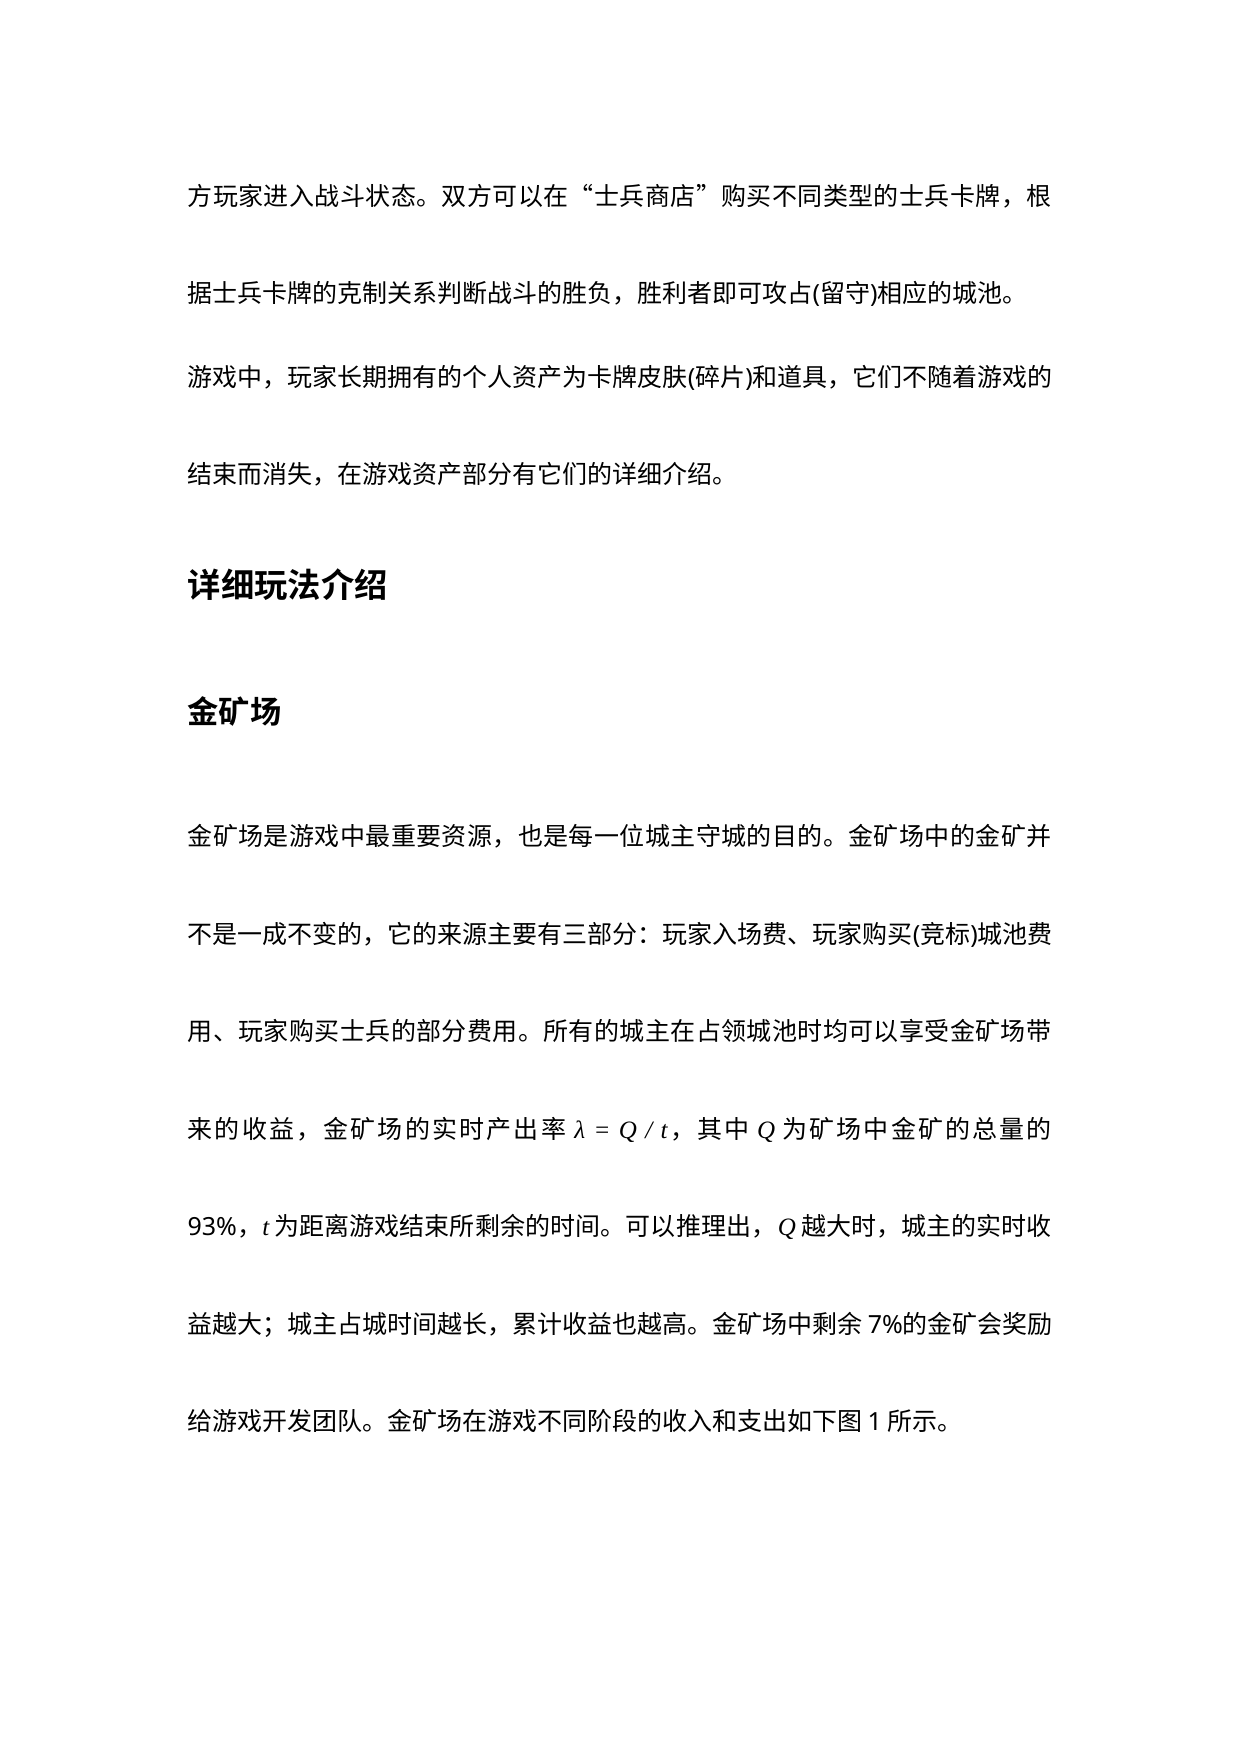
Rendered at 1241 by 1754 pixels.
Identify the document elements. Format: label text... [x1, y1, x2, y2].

subtitle 详细玩法介绍 [187, 550, 1053, 615]
subtitle 金矿场 [187, 677, 1053, 742]
text 游戏中，玩家长期拥有的个人资产为卡牌皮肤(碎片)和道具，它们不随着游戏的结束而消失，在游戏资产部分有它们的详细介绍。 [187, 343, 1053, 505]
text 金矿场是游戏中最重要资源，也是每一位城主守城的目的。金矿场中的金矿并不是一成不变的，它的来源主要有三部分：玩家入场费、玩家购买(竞标)城池费用、玩家购买士兵的部分费用。所有的城主在占领城池时均可以享受金矿场带来的收益，金矿场的实时产出率λ = Q / t，其中Q为矿场中金矿的总量的93%，t为距离游戏结束所剩余的时间。可以推理出，Q越大时，城主的实时收益越大；城主占城时间越长，累计收益也越高。金矿场中剩余7%的金矿会奖励给游戏开发团队。金矿场在游戏不同阶段的收入和支出如下图1所示。 [187, 802, 1053, 1452]
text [187, 162, 1053, 324]
